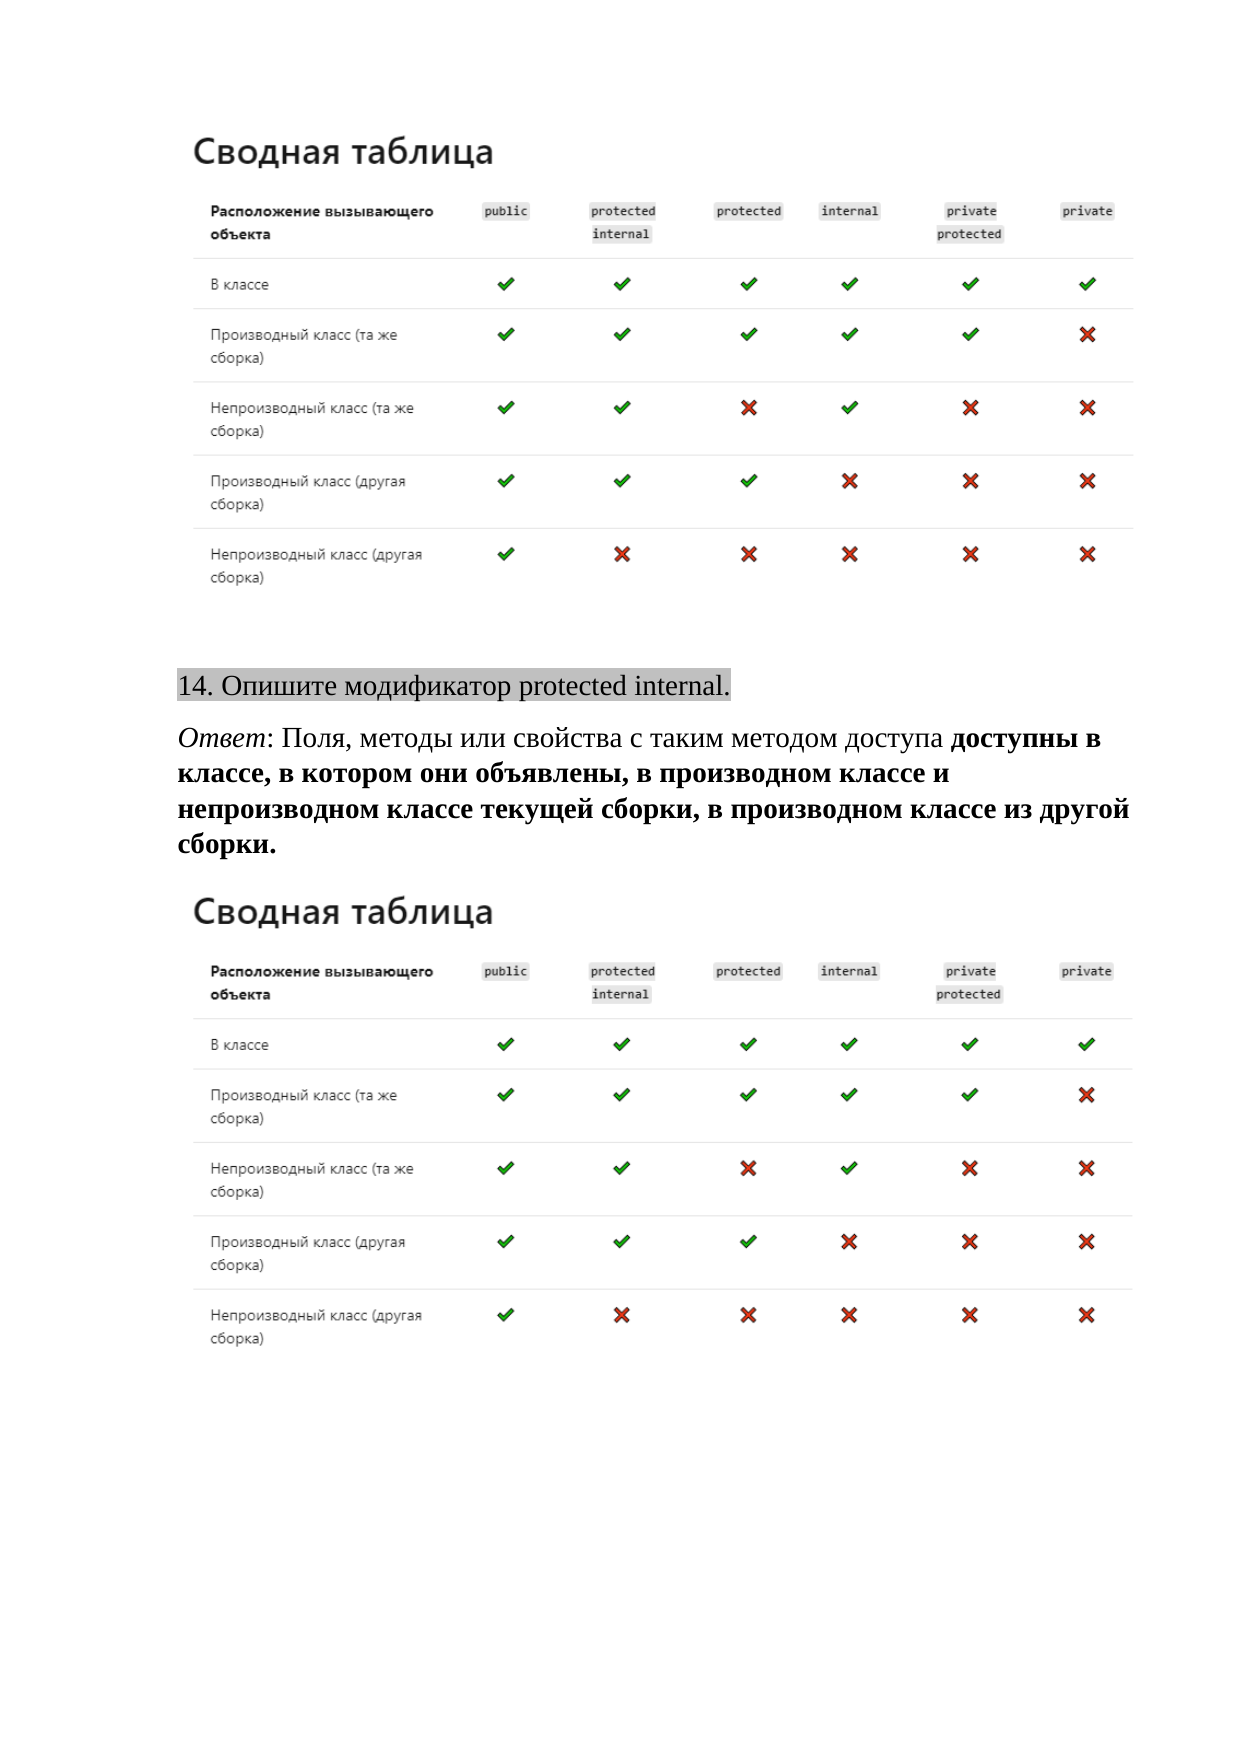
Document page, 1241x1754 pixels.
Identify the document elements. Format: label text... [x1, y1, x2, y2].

picture [177, 118, 1152, 612]
picture [177, 878, 1151, 1373]
text 14. Опишите модификатор protected internal. [177, 630, 1152, 701]
text Ответ: Поля, методы или свойства с таким методом доступа доступны в классе, в котором они объявлены, в производном классе и непроизводном классе текущей сборки, в производном классе из другой сборки. [177, 720, 1152, 860]
